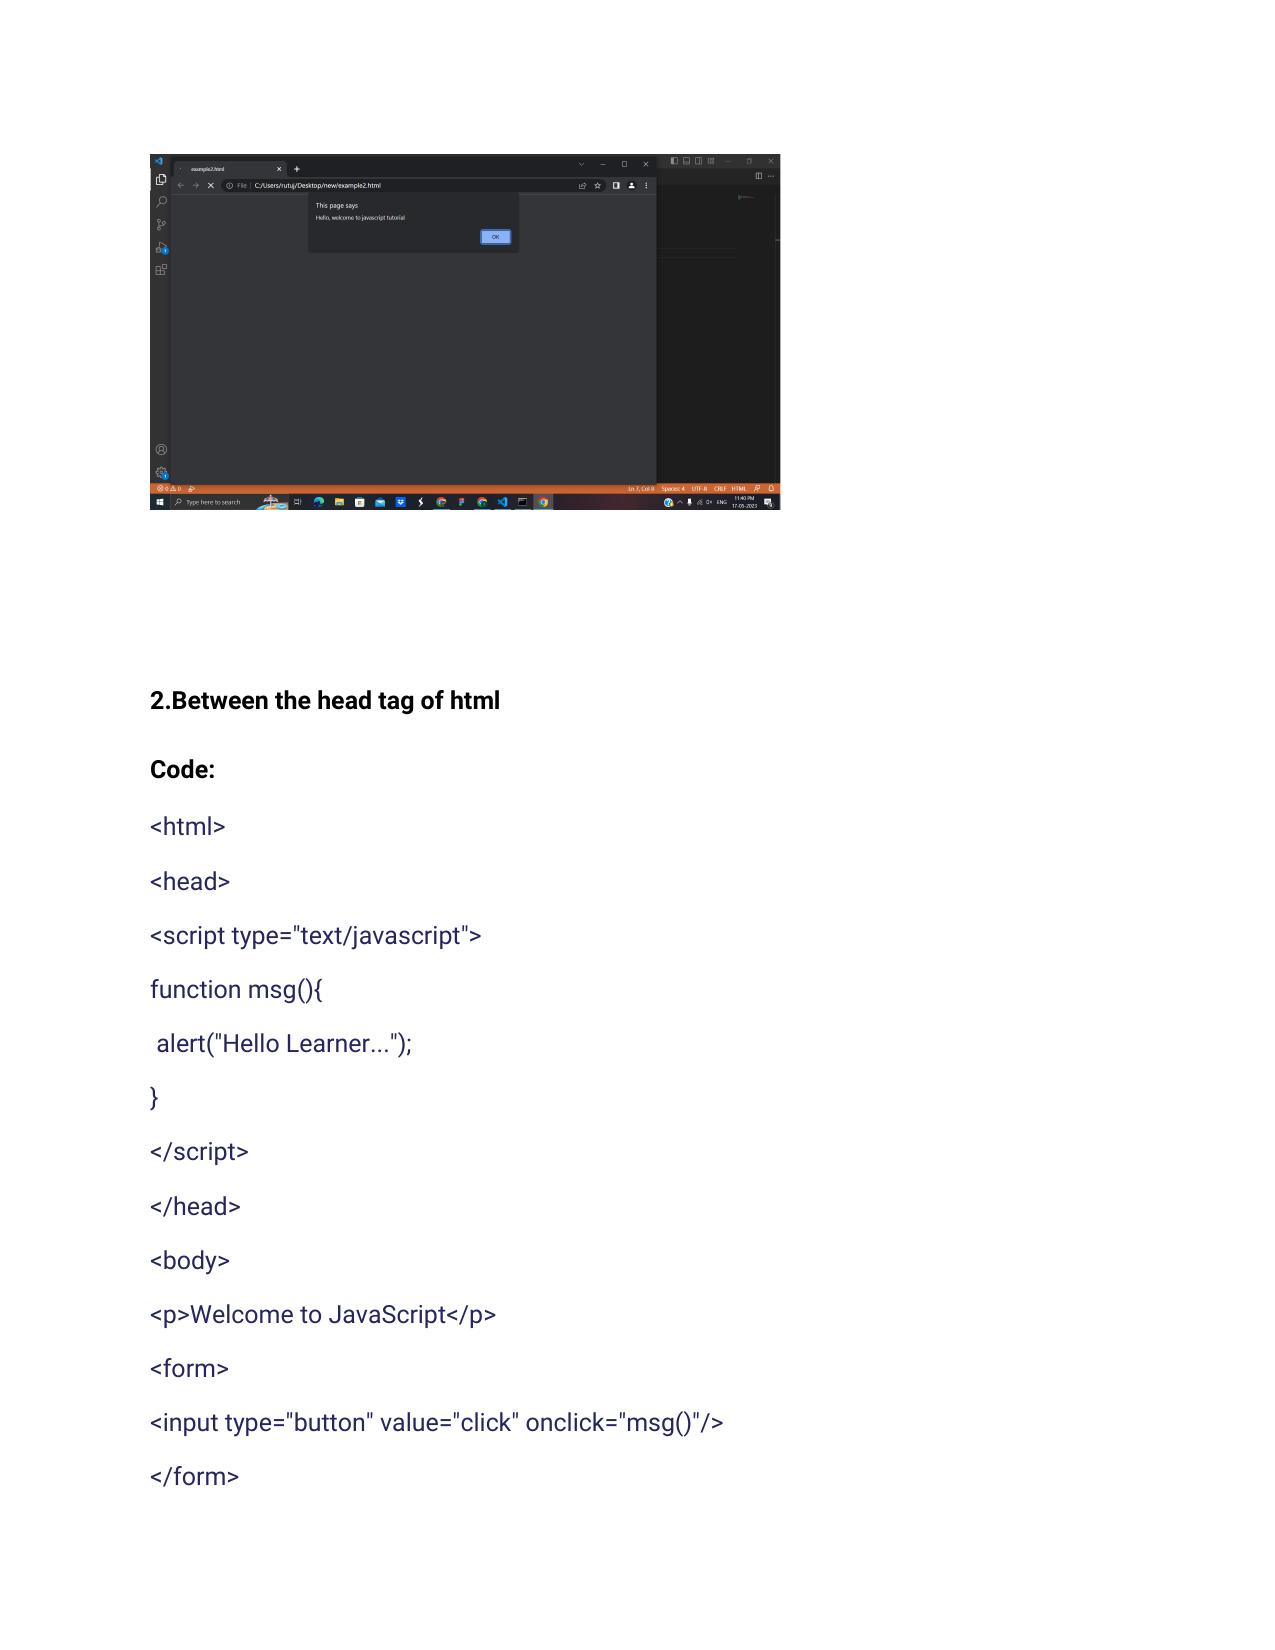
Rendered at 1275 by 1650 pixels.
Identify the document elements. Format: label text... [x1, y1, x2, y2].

text </head> [150, 1199, 1129, 1222]
text <html> [150, 820, 1129, 843]
picture [150, 154, 781, 510]
text Code: [150, 751, 1129, 789]
text alert("Hello Learner..."); [150, 1037, 1129, 1059]
text <input type="button" value="click" onclick="msg()"/> [150, 1416, 1129, 1439]
text function msg(){ [150, 982, 1129, 1005]
text } [150, 1091, 1129, 1114]
text 2.Between the head tag of html [150, 682, 1129, 720]
text </form> [150, 1470, 1129, 1493]
text <form> [150, 1362, 1129, 1384]
text <script type="text/javascript"> [150, 928, 1129, 951]
text </script> [150, 1145, 1129, 1168]
text <body> [150, 1253, 1129, 1276]
text <p>Welcome to JavaScript</p> [150, 1307, 1129, 1330]
text <head> [150, 874, 1129, 897]
